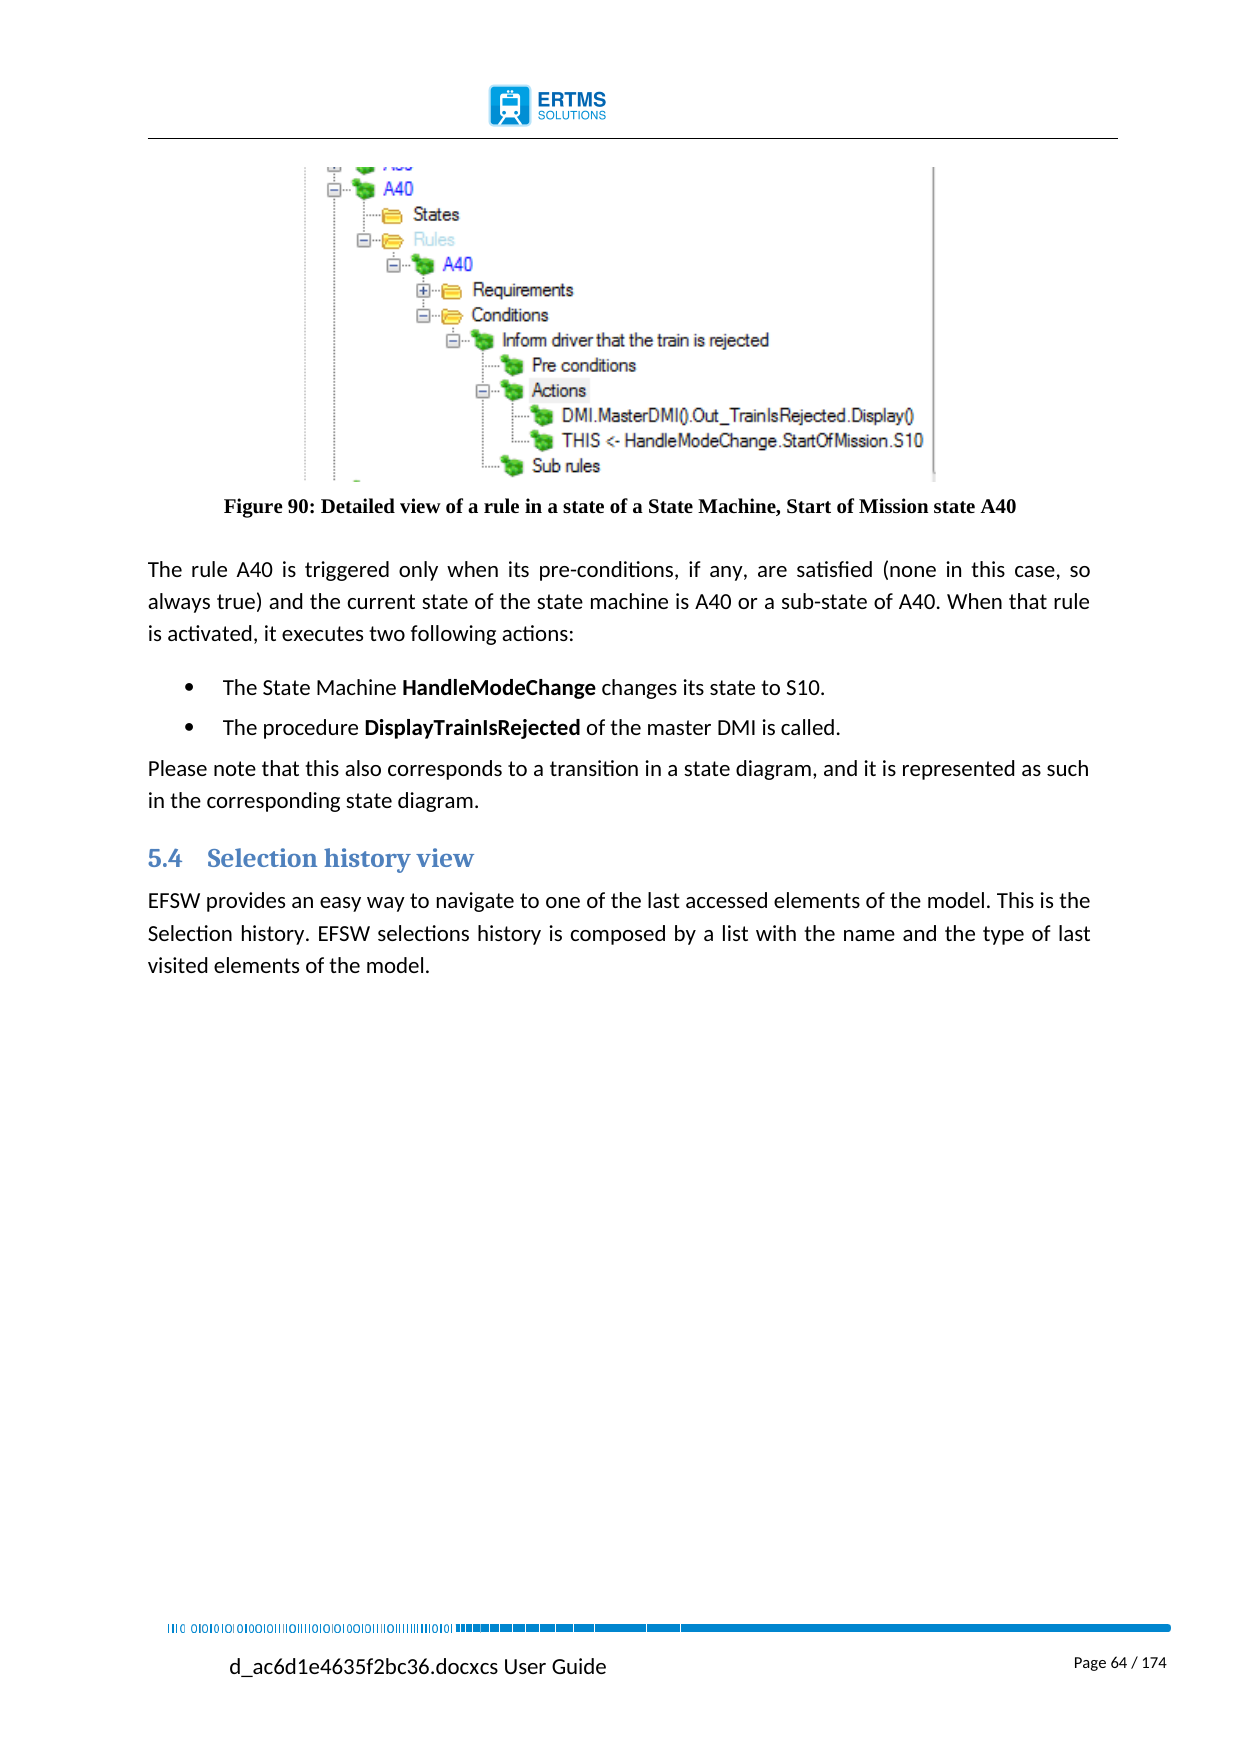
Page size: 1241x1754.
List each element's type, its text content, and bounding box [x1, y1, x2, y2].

text Please note that this also corresponds to a transition in a state diagram, and it is represented as such in the corresponding state diagram. [148, 754, 1093, 814]
text Figure 90: Detailed view of a rule in a state of a State Machine, Start of Mission state A40 [148, 494, 1093, 518]
subtitle Selection history view [148, 843, 1093, 874]
list The procedure DisplayTrainIsRejected of the master DMI is called. [185, 713, 1093, 741]
list The State Machine HandleModeChange changes its state to S10. [185, 673, 1093, 701]
picture [304, 167, 936, 482]
picture [477, 73, 617, 138]
text The rule A40 is triggered only when its pre-conditions, if any, are satisfied (none in this case, so always true) and the current state of the state machine is A40 or a sub-state of A40. When that rule is activated, it executes two following actions: [148, 555, 1093, 648]
picture [167, 1624, 1171, 1633]
text EFSW provides an easy way to navigate to one of the last accessed elements of the model. This is the Selection history. EFSW selections history is composed by a list with the name and the type of last visited elements of the model. [148, 887, 1093, 979]
